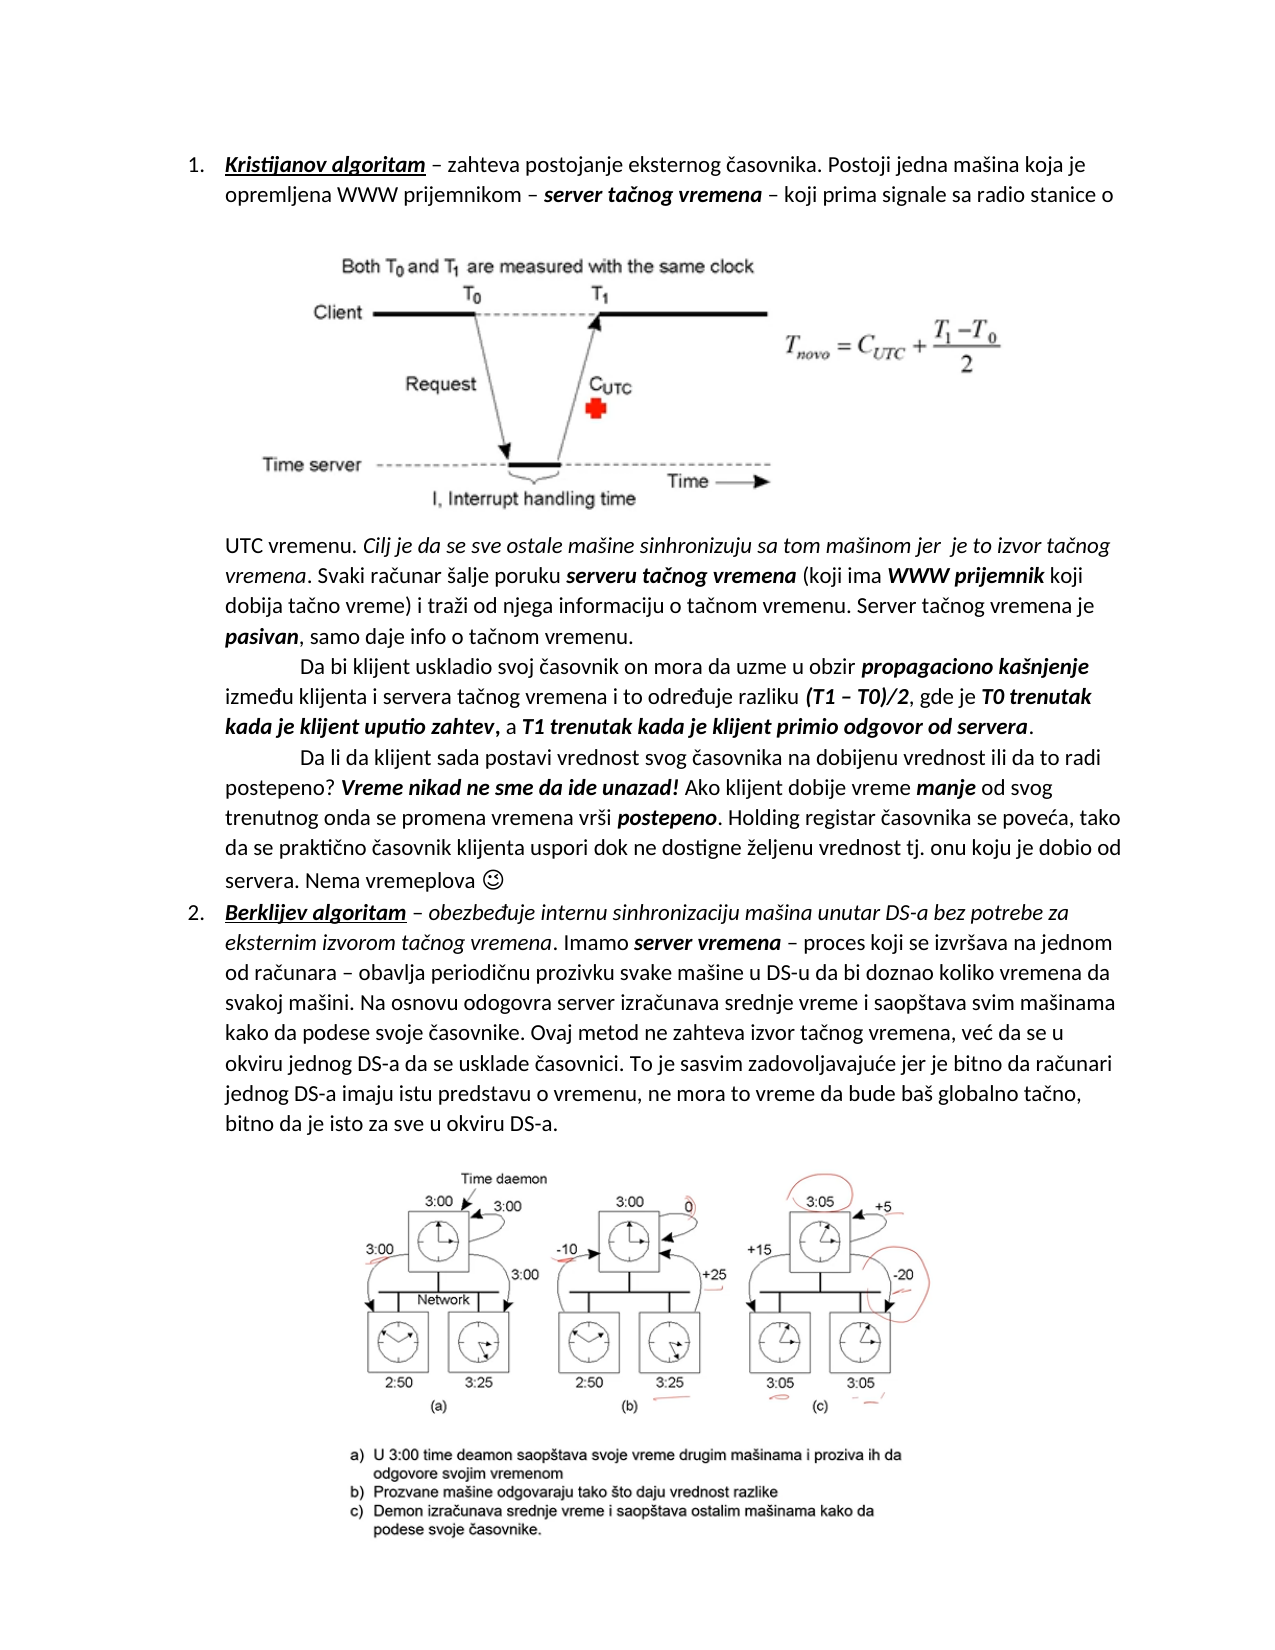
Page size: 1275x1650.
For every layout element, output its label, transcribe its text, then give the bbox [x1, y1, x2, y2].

picture [338, 1159, 937, 1552]
picture [240, 225, 1007, 532]
list Berklijev algoritam – obezbeđuje internu sinhronizaciju mašina unutar DS-a bez potrebe za eksternim izvorom tačnog vremena. Imamo server vremena – proces koji se izvršava na jednom od računara – obavlja periodičnu prozivku svake mašine u DS-u da bi doznao koliko vremena da svakoj mašini. Na osnovu odogovra server izračunava srednje vreme i saopštava svim mašinama kako da podese svoje časovnike. Ovaj metod ne zahteva izvor tačnog vremena, već da se u okviru jednog DS-a da se usklade časovnici. To je sasvim zadovoljavajuće jer je bitno da računari jednog DS-a imaju istu predstavu o vremenu, ne mora to vreme da bude baš globalno tačno, bitno da je isto za sve u okviru DS-a. [187, 898, 1125, 1137]
list Da li da klijent sada postavi vrednost svog časovnika na dobijenu vrednost ili da to radi postepeno? Vreme nikad ne sme da ide unazad! Ako klijent dobije vreme manje od svog trenutnog onda se promena vremena vrši postepeno. Holding registar časovnika se poveća, tako da se praktično časovnik klijenta uspori dok ne dostigne željenu vrednost tj. onu koju je dobio od servera. Nema vremeplova [225, 743, 1125, 895]
list Da bi klijent uskladio svoj časovnik on mora da uzme u obzir propagaciono kašnjenje između klijenta i servera tačnog vremena i to određuje razliku (T1 – T0)/2, gde je T0 trenutak kada je klijent uputio zahtev, a T1 trenutak kada je klijent primio odgovor od servera. [225, 652, 1125, 741]
